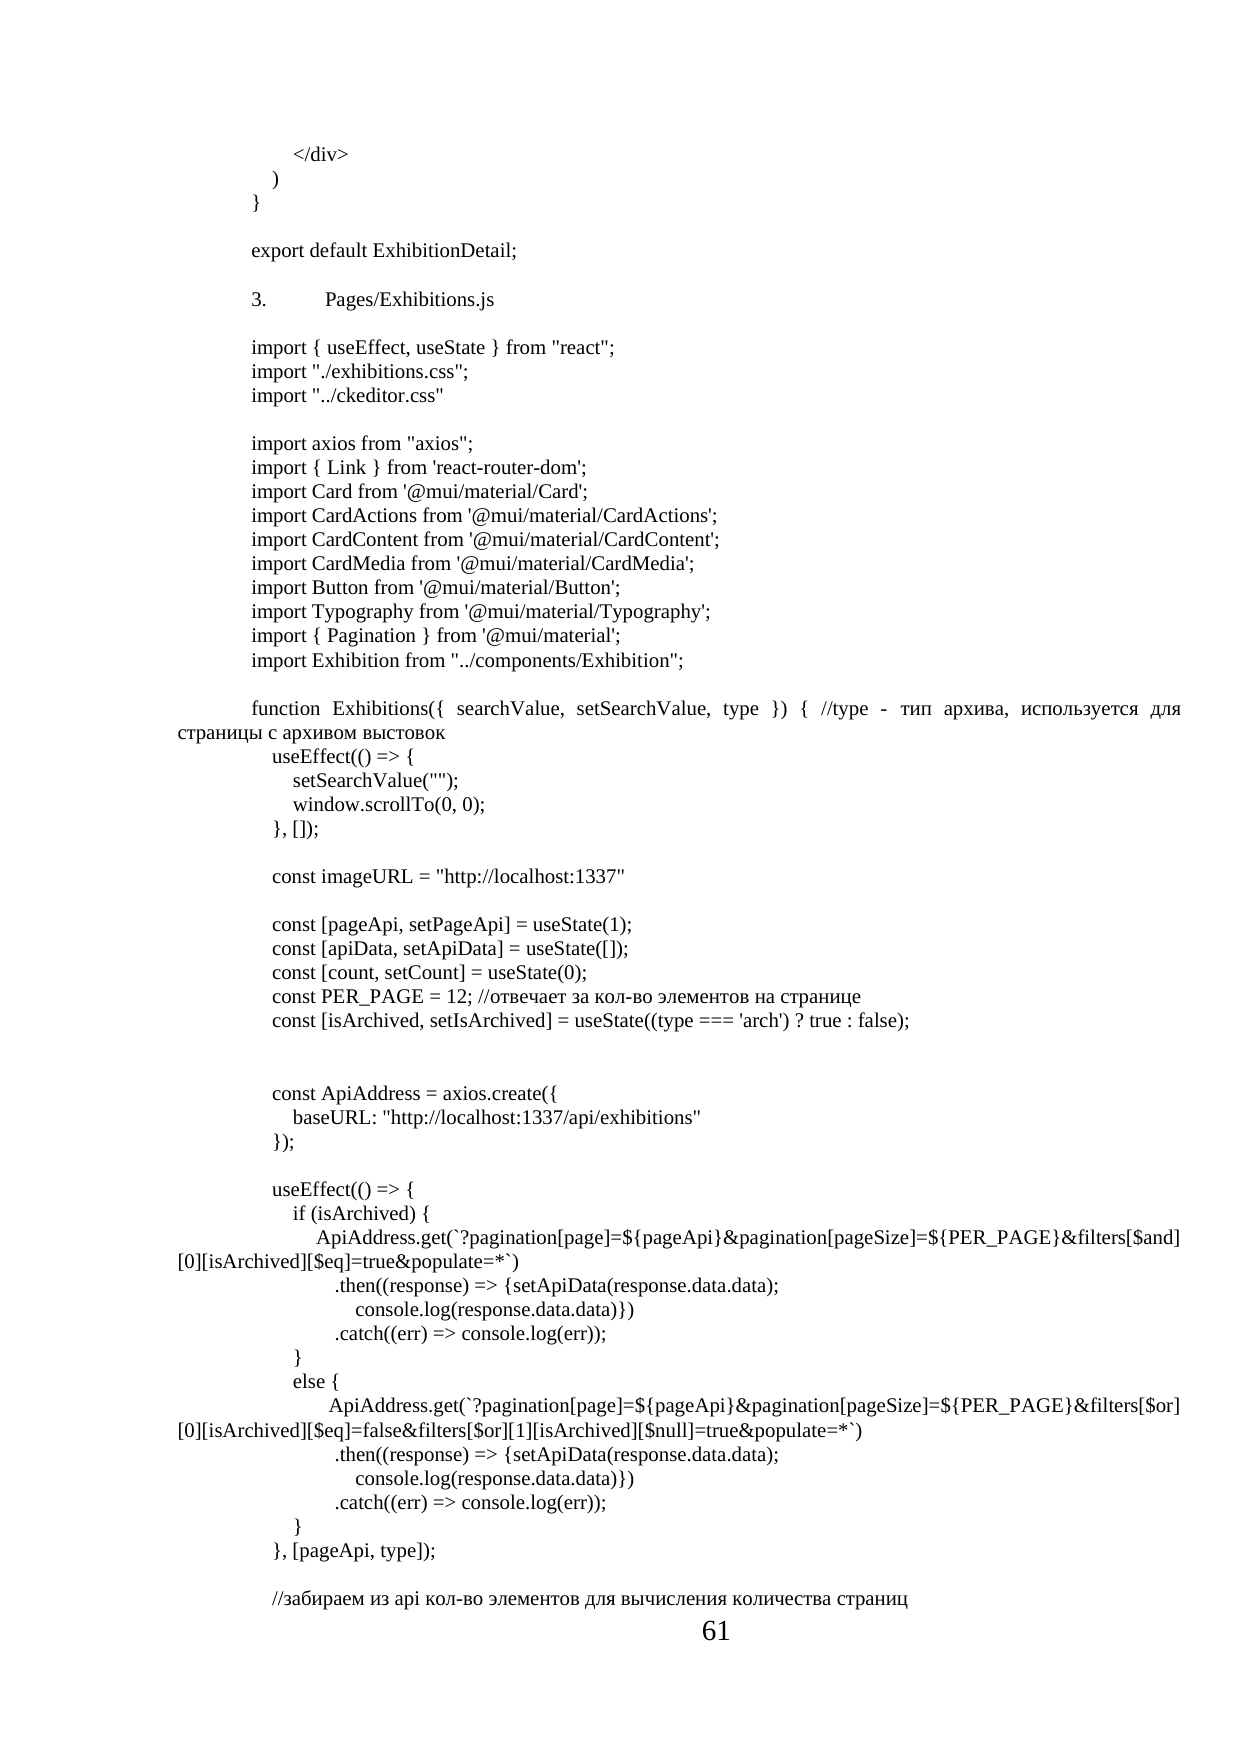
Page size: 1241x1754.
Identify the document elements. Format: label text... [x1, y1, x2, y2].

text .then((response) => {setApiData(response.data.data); [177, 1442, 1181, 1466]
text const ApiAddress = axios.create({ [177, 1081, 1181, 1105]
text }, []); [177, 816, 1181, 840]
text ApiAddress.get(`?pagination[page]=${pageApi}&pagination[pageSize]=${PER_PAGE}&filters[$and][0][isArchived][$eq]=true&populate=*`) [177, 1225, 1181, 1273]
text import Exhibition from "../components/Exhibition"; [177, 647, 1181, 672]
text const PER_PAGE = 12; //отвечает за кол-во элементов на странице [177, 984, 1181, 1008]
text useEffect(() => { [177, 744, 1181, 768]
text .then((response) => {setApiData(response.data.data); [177, 1273, 1181, 1297]
text } [177, 190, 1181, 214]
text import { Pagination } from '@mui/material'; [177, 623, 1181, 647]
text import { useEffect, useState } from "react"; [177, 335, 1181, 359]
text const [pageApi, setPageApi] = useState(1); [177, 912, 1181, 936]
text const [apiData, setApiData] = useState([]); [177, 936, 1181, 960]
text import axios from "axios"; [177, 431, 1181, 455]
text console.log(response.data.data)}) [177, 1297, 1181, 1321]
text const [count, setCount] = useState(0); [177, 960, 1181, 984]
text import "../ckeditor.css" [177, 383, 1181, 407]
text if (isArchived) { [177, 1201, 1181, 1225]
text 3. Pages/Exhibitions.js [177, 287, 1181, 311]
text } [177, 1514, 1181, 1538]
text console.log(response.data.data)}) [177, 1466, 1181, 1490]
text else { [177, 1369, 1181, 1393]
text import Typography from '@mui/material/Typography'; [177, 599, 1181, 623]
text import CardMedia from '@mui/material/CardMedia'; [177, 551, 1181, 575]
text .catch((err) => console.log(err)); [177, 1490, 1181, 1514]
text ) [177, 166, 1181, 190]
text const [isArchived, setIsArchived] = useState((type === 'arch') ? true : false); [177, 1008, 1181, 1032]
text window.scrollTo(0, 0); [177, 792, 1181, 816]
text ApiAddress.get(`?pagination[page]=${pageApi}&pagination[pageSize]=${PER_PAGE}&filters[$or][0][isArchived][$eq]=false&filters[$or][1][isArchived][$null]=true&populate=*`) [177, 1393, 1181, 1442]
text import CardActions from '@mui/material/CardActions'; [177, 503, 1181, 527]
text //забираем из api кол-во элементов для вычисления количества страниц [177, 1586, 1181, 1610]
text baseURL: "http://localhost:1337/api/exhibitions" [177, 1105, 1181, 1129]
text setSearchValue(""); [177, 768, 1181, 792]
text import Button from '@mui/material/Button'; [177, 575, 1181, 599]
text </div> [177, 142, 1181, 166]
text function Exhibitions({ searchValue, setSearchValue, type }) { //type - тип архива, используется для страницы с архивом выстовок [177, 696, 1181, 744]
text const imageURL = "http://localhost:1337" [177, 864, 1181, 888]
text } [177, 1345, 1181, 1369]
text import { Link } from 'react-router-dom'; [177, 455, 1181, 479]
text }, [pageApi, type]); [177, 1538, 1181, 1562]
text import Card from '@mui/material/Card'; [177, 479, 1181, 503]
text import "./exhibitions.css"; [177, 359, 1181, 383]
text export default ExhibitionDetail; [177, 238, 1181, 262]
text }); [177, 1129, 1181, 1153]
text import CardContent from '@mui/material/CardContent'; [177, 527, 1181, 551]
text .catch((err) => console.log(err)); [177, 1321, 1181, 1345]
text useEffect(() => { [177, 1177, 1181, 1201]
